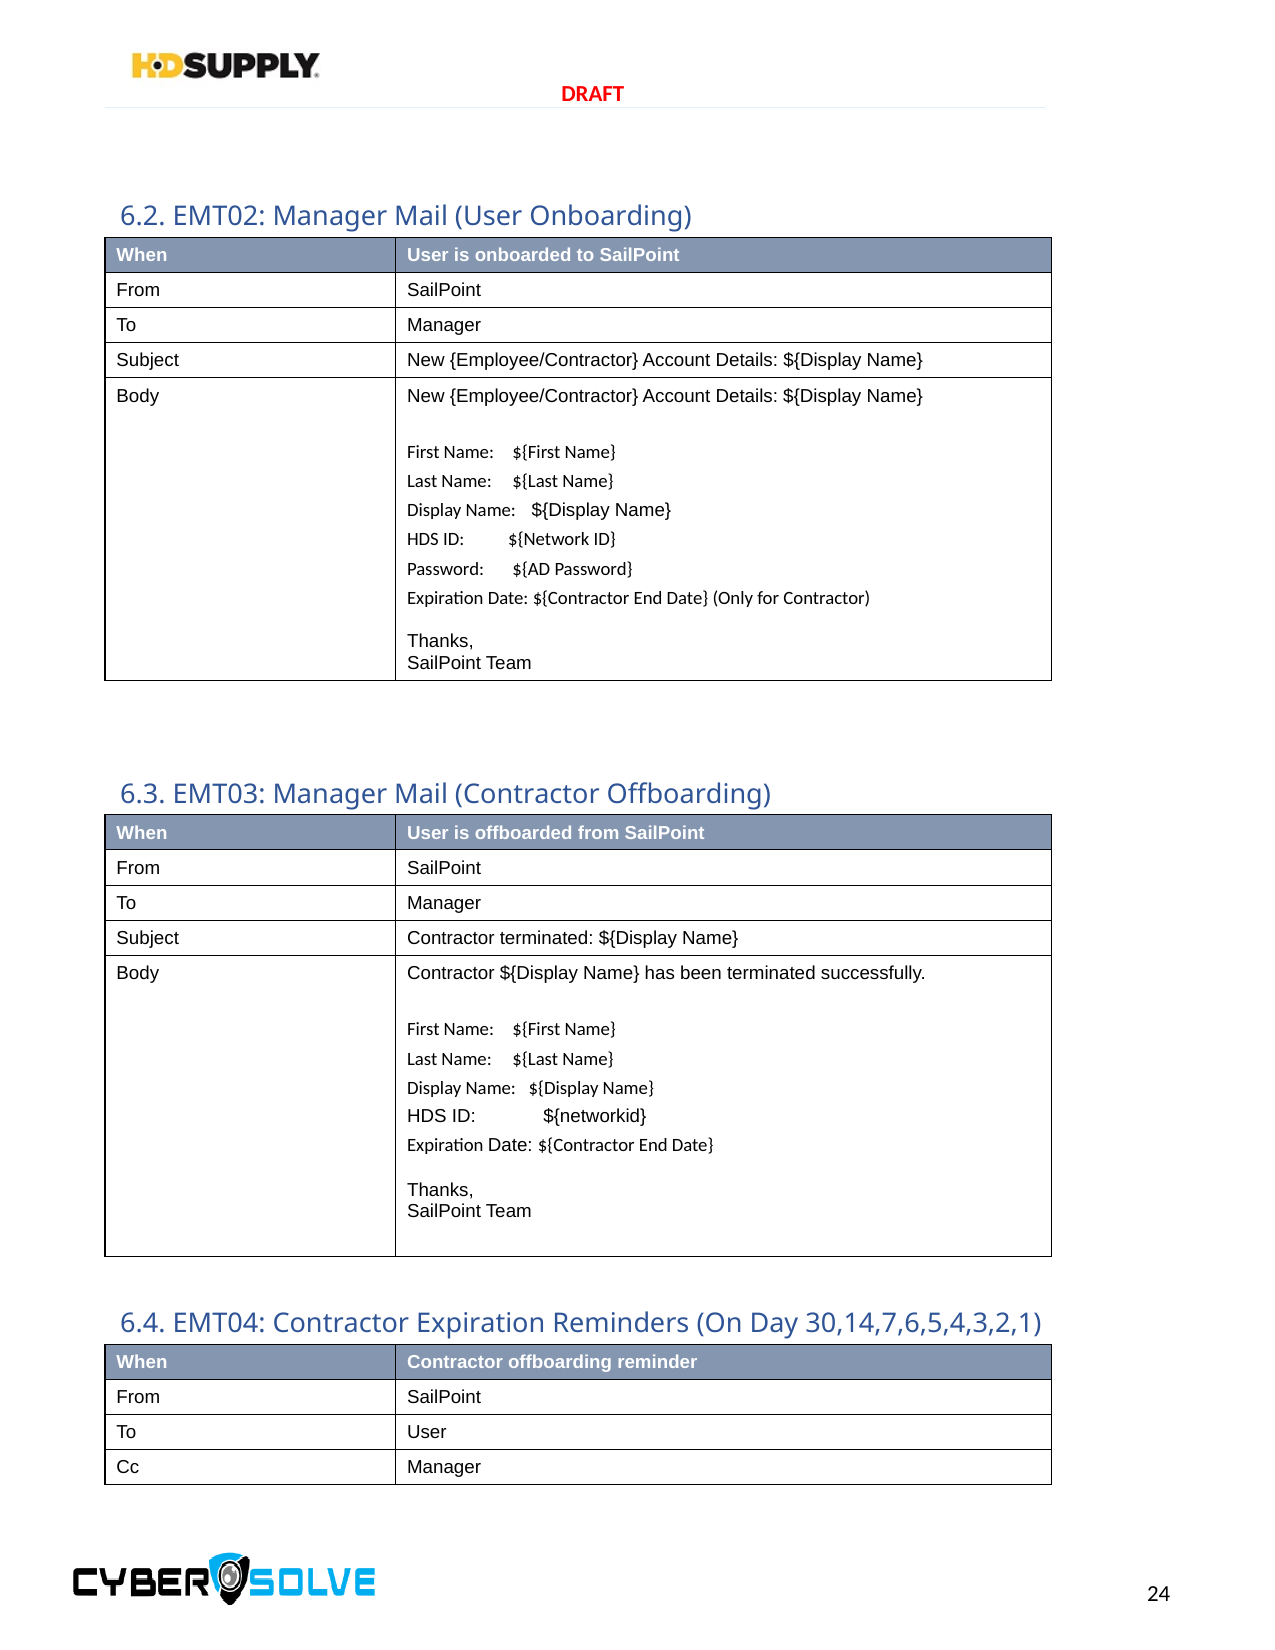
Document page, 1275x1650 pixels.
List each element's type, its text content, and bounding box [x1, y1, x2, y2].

table_header When [106, 238, 395, 272]
table_cell SailPoint [396, 850, 1051, 884]
table_cell Manager [396, 886, 1051, 919]
table_header User is offboarded from SailPoint [396, 815, 1051, 849]
table_header When [106, 1345, 395, 1379]
table_cell From [106, 1380, 395, 1414]
table_cell Manager [396, 1450, 1051, 1484]
table_cell New {Employee/Contractor} Account Details: ${Display Name} First Name: ${First Name} Last Name: ${Last Name} Display Name: ${Display Name} HDS ID: ${Network ID} Password: ${AD Password} Expiration Date: ${Contractor End Date} (Only for Contractor) Thanks, SailPoint Team [396, 378, 1051, 680]
table_header Contractor offboarding reminder [396, 1345, 1051, 1379]
table_cell From [106, 273, 395, 307]
subtitle EMT04: Contractor Expiration Reminders (On Day 30,14,7,6,5,4,3,2,1) [120, 1304, 1170, 1341]
table_cell Contractor terminated: ${Display Name} [396, 921, 1051, 955]
table_cell Subject [106, 343, 395, 377]
table_header When [106, 815, 395, 849]
subtitle EMT03: Manager Mail (Contractor Offboarding) [120, 774, 1170, 811]
table_cell Body [106, 378, 395, 680]
table_cell New {Employee/Contractor} Account Details: ${Display Name} [396, 343, 1051, 377]
table_cell Body [106, 956, 395, 1256]
picture [110, 30, 344, 102]
table_cell Contractor ${Display Name} has been terminated successfully. First Name: ${First Name} Last Name: ${Last Name} Display Name: ${Display Name} HDS ID: ${networkid} Expiration Date: ${Contractor End Date} Thanks, SailPoint Team [396, 956, 1051, 1256]
subtitle EMT02: Manager Mail (User Onboarding) [120, 197, 1170, 234]
table_cell Cc [106, 1450, 395, 1484]
table_cell To [106, 886, 395, 919]
table_cell From [106, 850, 395, 884]
table_cell User [396, 1415, 1051, 1449]
table_cell Manager [396, 308, 1051, 342]
table_cell To [106, 308, 395, 342]
table_cell SailPoint [396, 273, 1051, 307]
table_cell To [106, 1415, 395, 1449]
table_cell Subject [106, 921, 395, 955]
table_header User is onboarded to SailPoint [396, 238, 1051, 272]
table_cell SailPoint [396, 1380, 1051, 1414]
